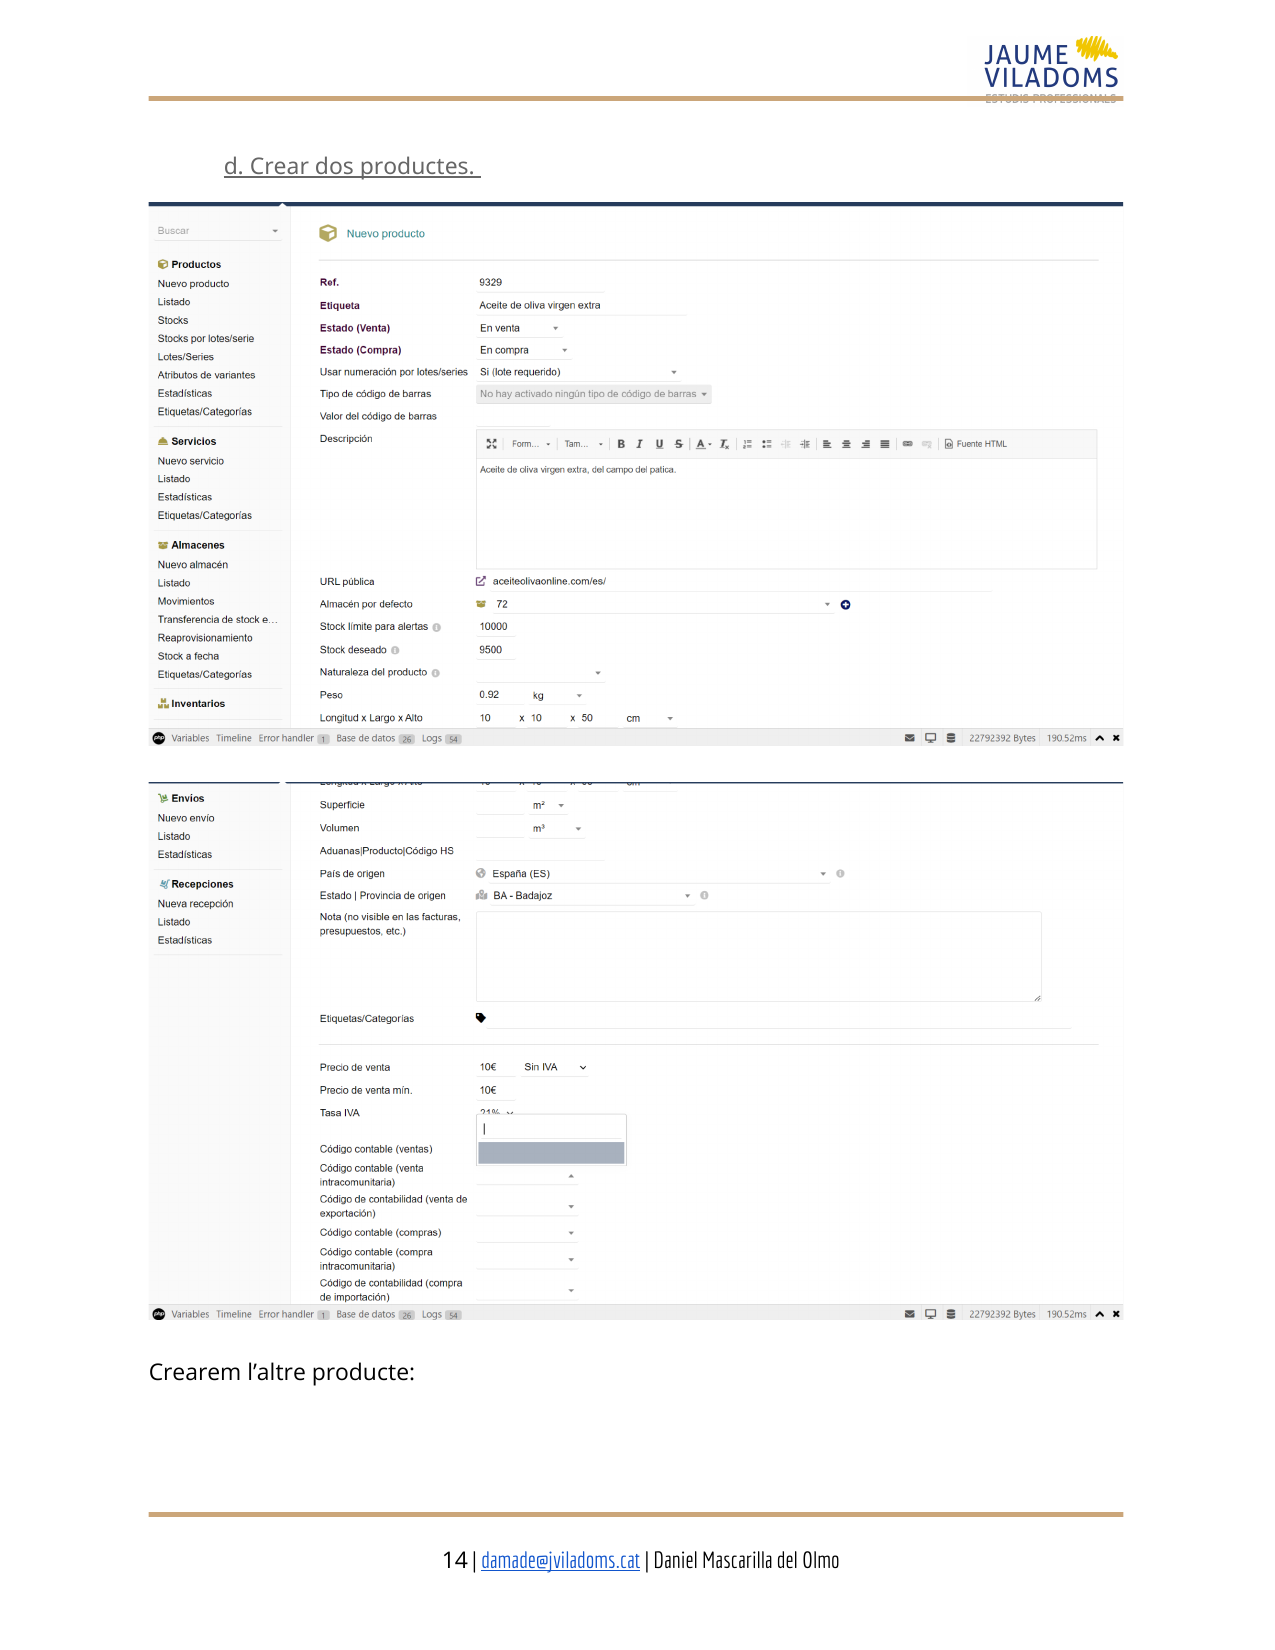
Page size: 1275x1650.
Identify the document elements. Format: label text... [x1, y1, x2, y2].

picture [148, 202, 1124, 746]
subtitle d. Crear dos productes. [223, 150, 1125, 181]
picture [148, 1512, 1124, 1517]
picture [148, 782, 1124, 1320]
picture [148, 36, 1125, 107]
text Crearem l’altre producte: [148, 1356, 1125, 1387]
